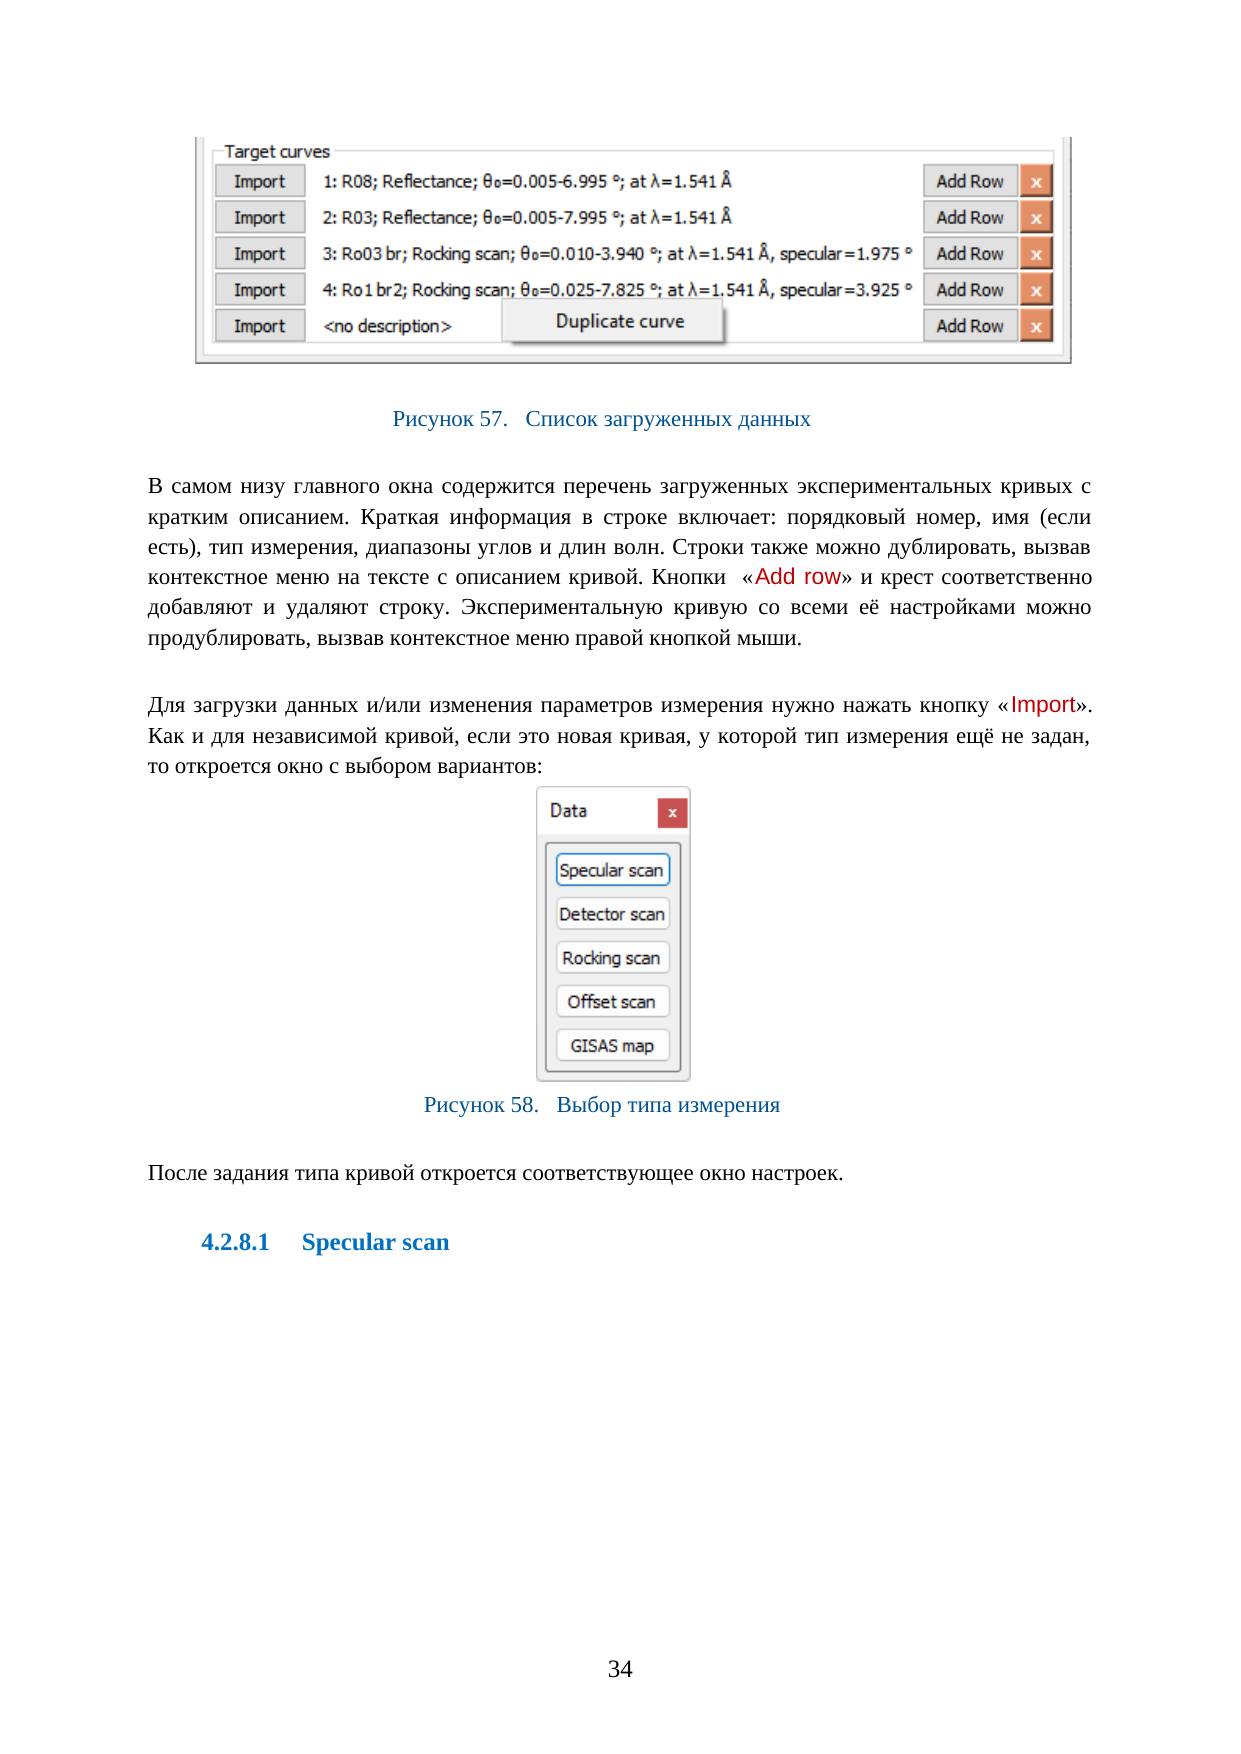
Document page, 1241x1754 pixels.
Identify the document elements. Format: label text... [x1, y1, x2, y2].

text В самом низу главного окна содержится перечень загруженных экспериментальных кривых с кратким описанием. Краткая информация в строке включает: порядковый номер, имя (если есть), тип измерения, диапазоны углов и длин волн. Строки также можно дублировать, вызвав контекстное меню на тексте с описанием кривой. Кнопки «Add row» и крест соответственно добавляют и удаляют строку. Экспериментальную кривую со всеми её настройками можно продублировать, вызвав контекстное меню правой кнопкой мыши. [148, 472, 1093, 650]
text Для загрузки данных и/или изменения параметров измерения нужно нажать кнопку «Import». Как и для независимой кривой, если это новая кривая, у которой тип измерения ещё не задан, то откроется окно с выбором вариантов: [148, 691, 1093, 778]
picture [536, 786, 691, 1082]
text После задания типа кривой откроется соответствующее окно настроек. [148, 1159, 1093, 1186]
picture [195, 137, 1072, 364]
subtitle Specular scan [201, 1227, 1093, 1256]
list Выбор типа измерения [178, 819, 1093, 1118]
